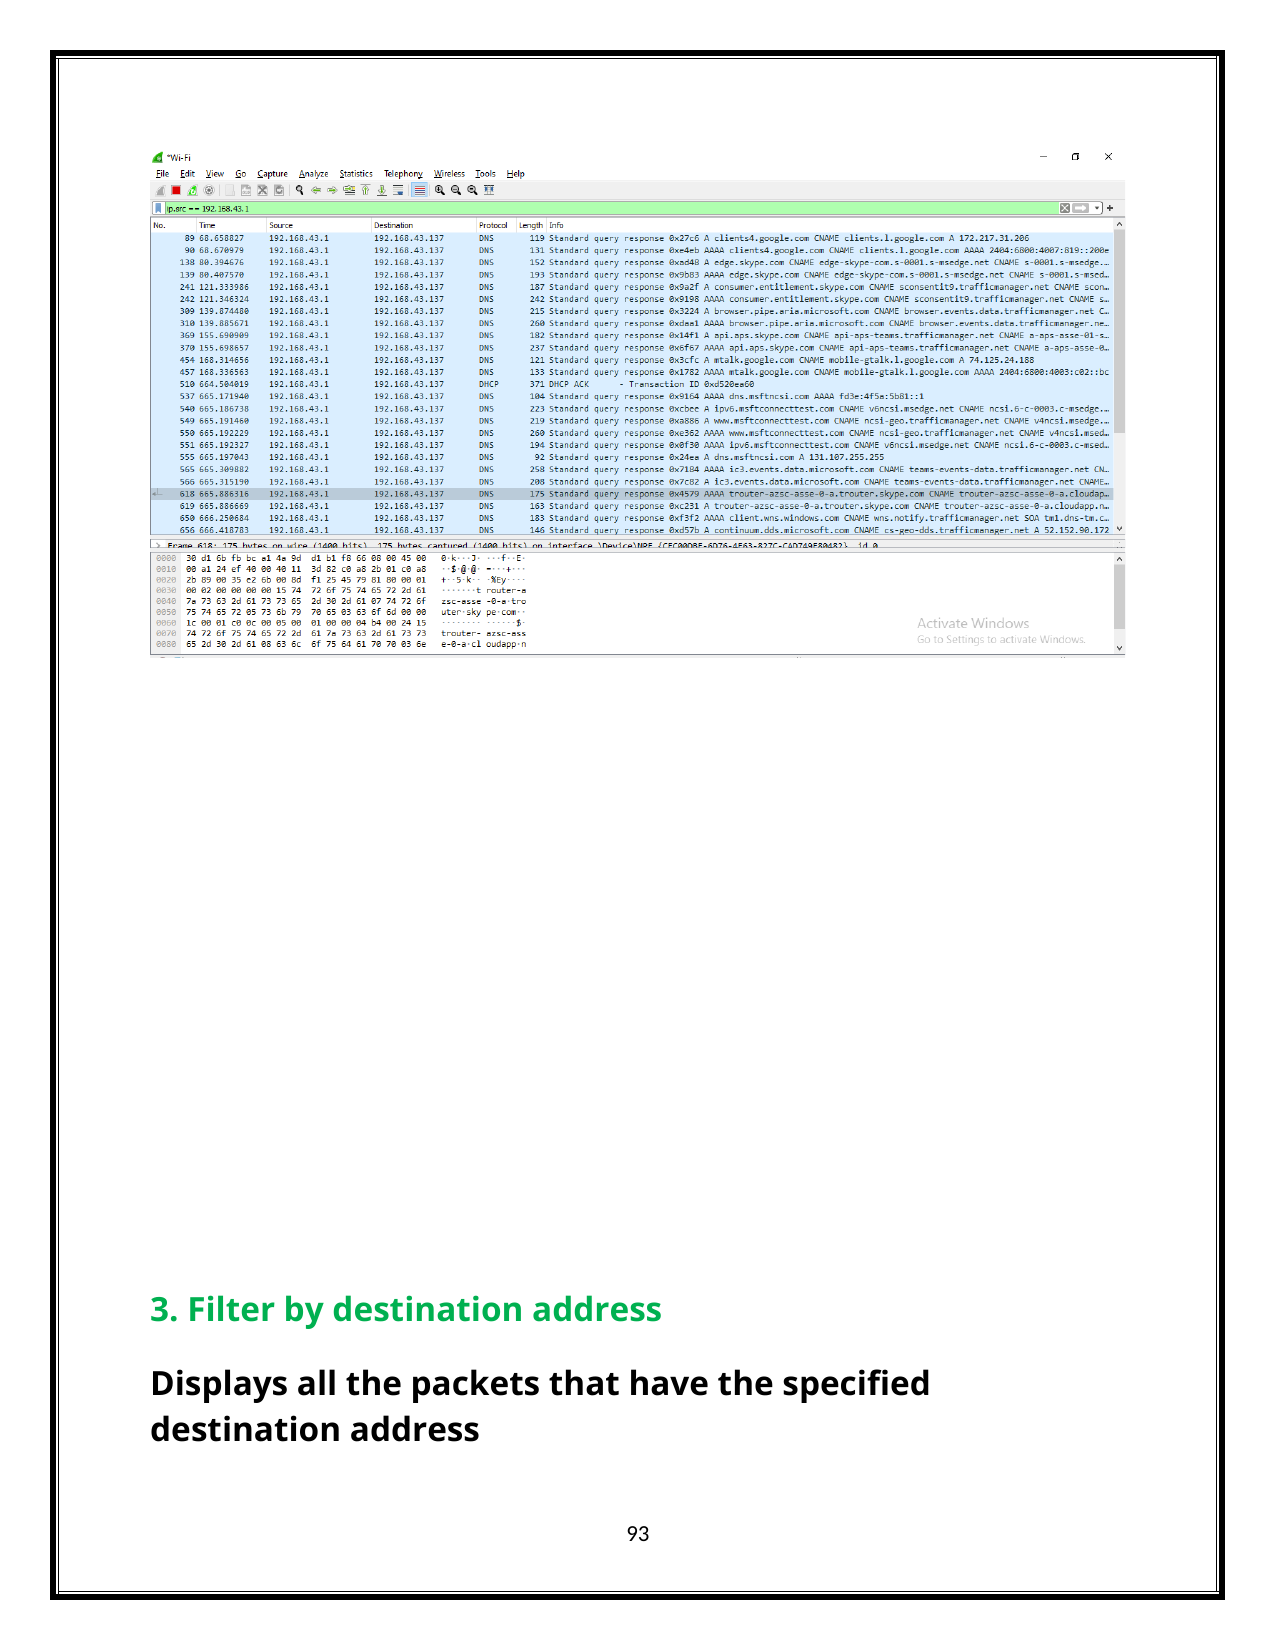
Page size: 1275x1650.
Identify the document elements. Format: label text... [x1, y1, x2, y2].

text 3. Filter by destination address [150, 1286, 1125, 1331]
text Displays all the packets that have the specified destination address [150, 1360, 1125, 1451]
picture [150, 150, 1125, 658]
